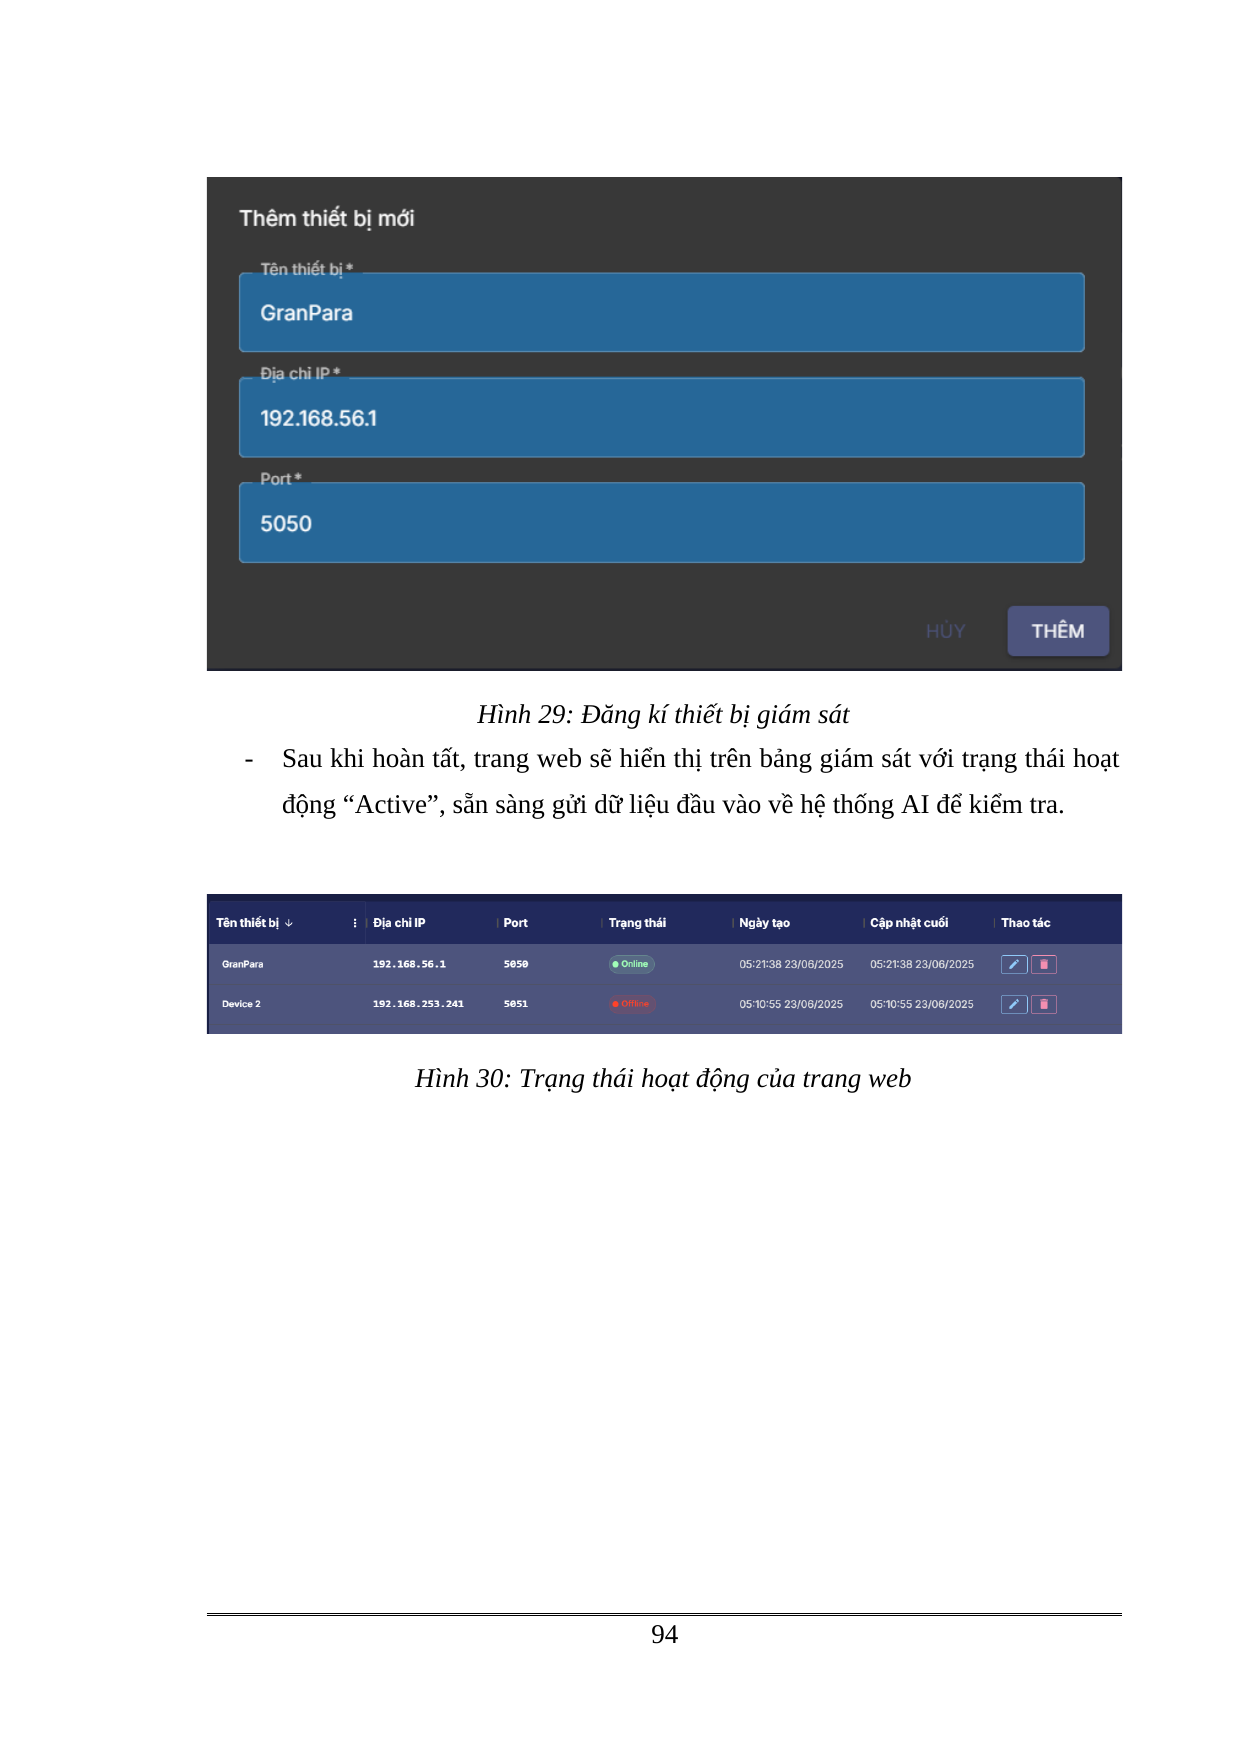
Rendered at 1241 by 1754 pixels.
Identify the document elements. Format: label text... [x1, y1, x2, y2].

picture [206, 894, 1123, 1034]
text Hình 29: Đăng kí thiết bị giám sát [207, 698, 1122, 729]
text Hình 30: Trạng thái hoạt động của trang web [207, 1062, 1122, 1093]
picture [206, 177, 1123, 671]
list Sau khi hoàn tất, trang web sẽ hiển thị trên bảng giám sát với trạng thái hoạt động “Active”, sẵn sàng gửi dữ liệu đầu vào về hệ thống AI để kiểm tra. [244, 742, 1122, 820]
